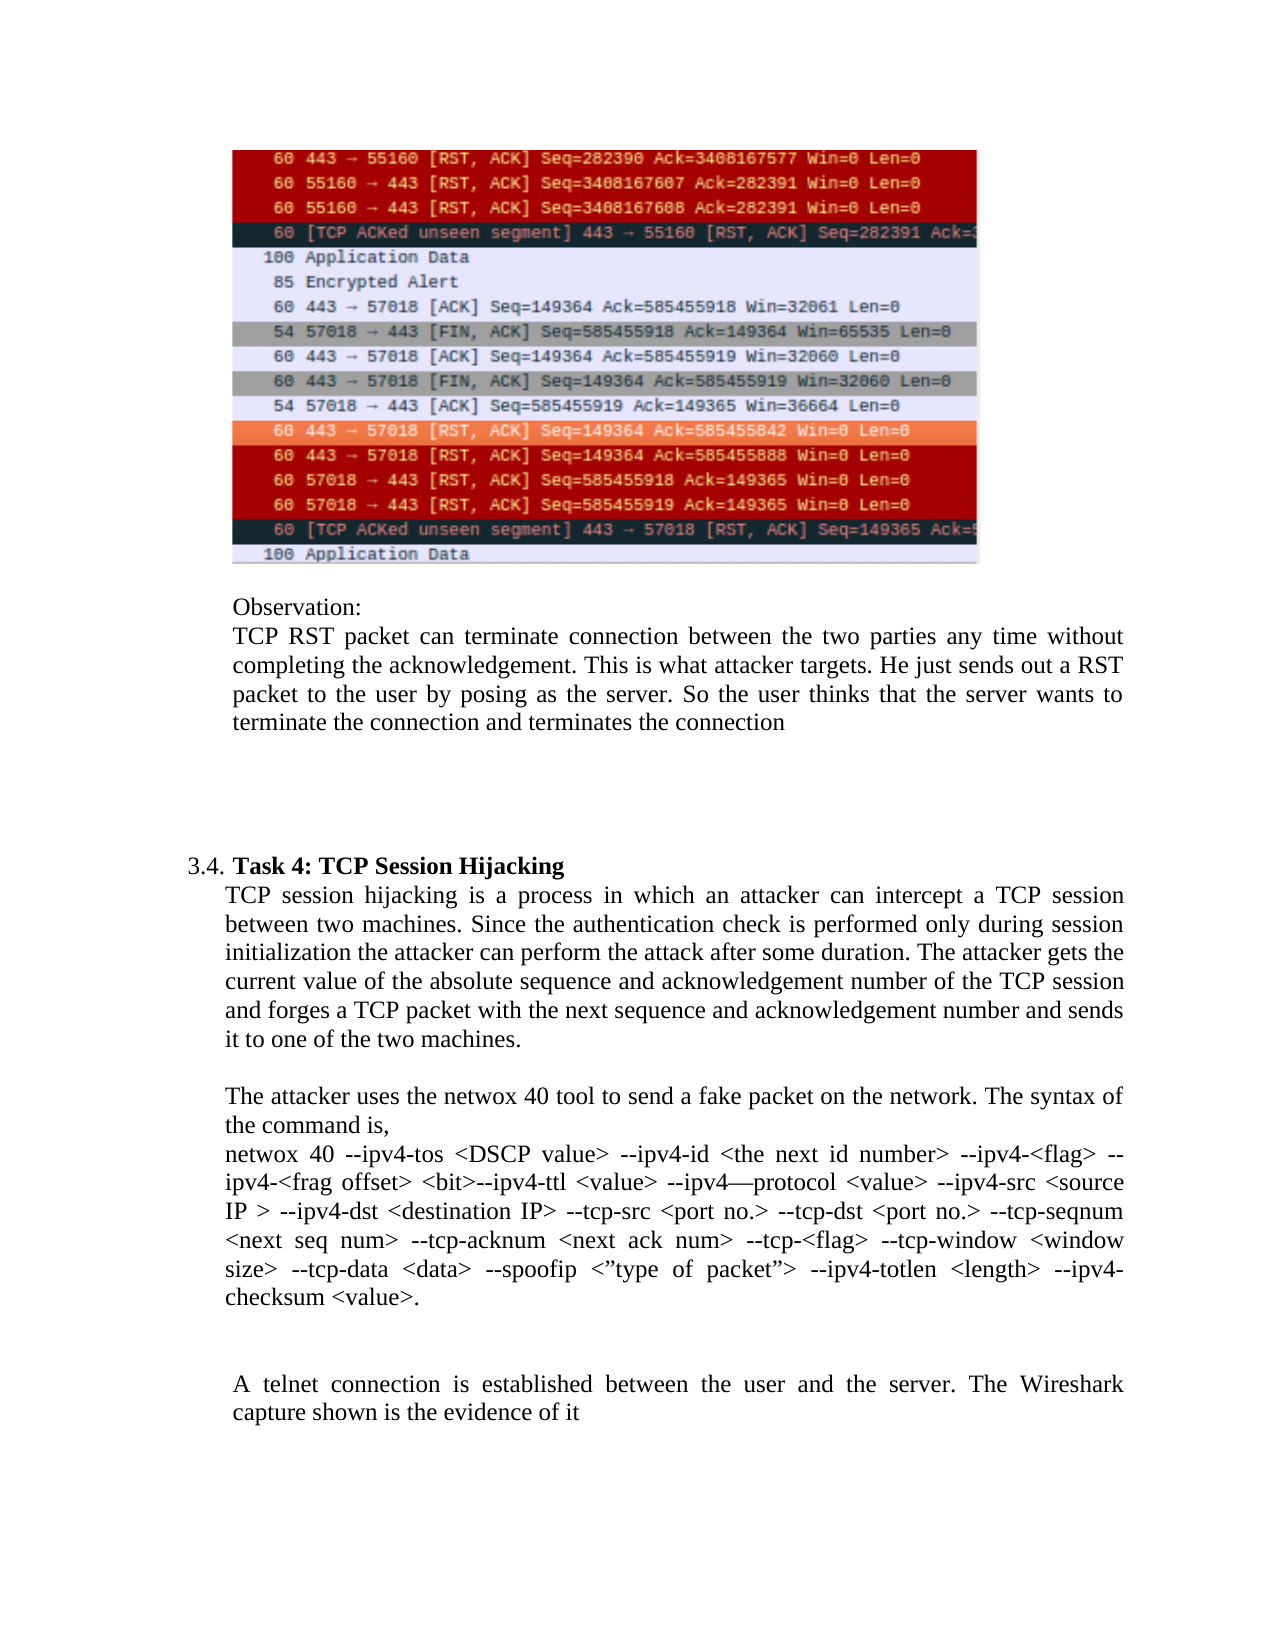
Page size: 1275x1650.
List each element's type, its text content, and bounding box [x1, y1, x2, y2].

list Observation: [232, 592, 1125, 621]
list TCP RST packet can terminate connection between the two parties any time without completing the acknowledgement. This is what attacker targets. He just sends out a RST packet to the user by posing as the server. So the user thinks that the server wants to terminate the connection and terminates the connection [232, 621, 1125, 736]
text netwox 40 --ipv4-tos <DSCP value> --ipv4-id <the next id number> --ipv4-<flag> --ipv4-<frag offset> <bit>--ipv4-ttl <value> --ipv4—protocol <value> --ipv4-src <source IP > --ipv4-dst <destination IP> --tcp-src <port no.> --tcp-dst <port no.> --tcp-seqnum <next seq num> --tcp-acknum <next ack num> --tcp-<flag> --tcp-window <window size> --tcp-data <data> --spoofip <”type of packet”> --ipv4-totlen <length> --ipv4-checksum <value>. [225, 1139, 1125, 1311]
text The attacker uses the netwox 40 tool to send a fake packet on the network. The syntax of the command is, [225, 1081, 1125, 1139]
picture [232, 150, 981, 564]
text TCP session hijacking is a process in which an attacker can intercept a TCP session between two machines. Since the authentication check is performed only during session initialization the attacker can perform the attack after some duration. The attacker gets the current value of the absolute sequence and acknowledgement number of the TCP session and forges a TCP packet with the next sequence and acknowledgement number and sends it to one of the two machines. [225, 880, 1125, 1052]
list A telnet connection is established between the user and the server. The Wireshark capture shown is the evidence of it [232, 1369, 1125, 1426]
list Task 4: TCP Session Hijacking [187, 851, 1125, 880]
